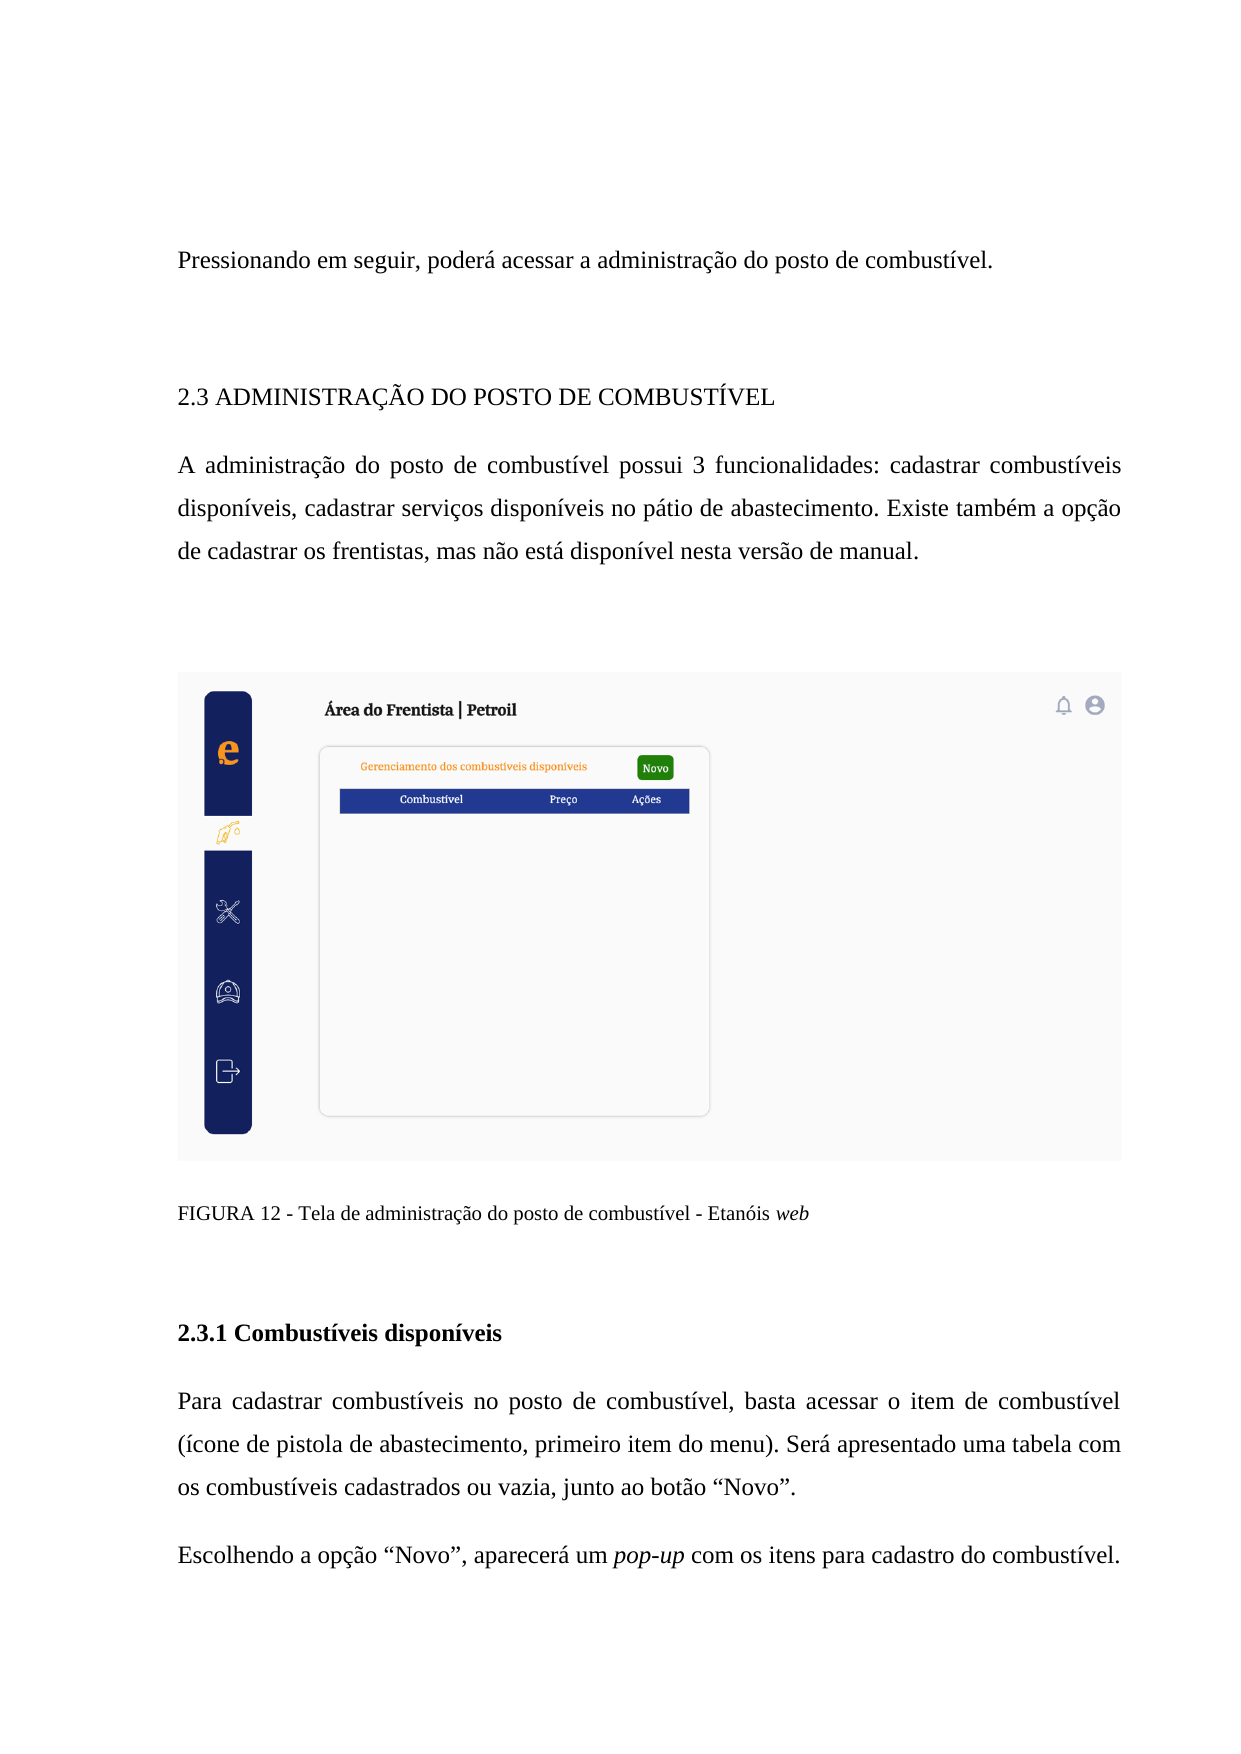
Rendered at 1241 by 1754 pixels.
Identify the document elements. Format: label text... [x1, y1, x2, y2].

picture [177, 672, 1122, 1161]
text FIGURA 12 - Tela de administração do posto de combustível - Etanóis web [177, 1200, 1122, 1224]
subtitle 2.3 ADMINISTRAÇÃO DO POSTO DE COMBUSTÍVEL [177, 382, 1122, 410]
text Pressionando em seguir, poderá acessar a administração do posto de combustível. [177, 245, 1122, 274]
text Escolhendo a opção “Novo”, aparecerá um pop-up com os itens para cadastro do combustível. [177, 1540, 1122, 1569]
subtitle 2.3.1 Combustíveis disponíveis [177, 1318, 1122, 1346]
text Para cadastrar combustíveis no posto de combustível, basta acessar o item de combustível (ícone de pistola de abastecimento, primeiro item do menu). Será apresentado uma tabela com os combustíveis cadastrados ou vazia, junto ao botão “Novo”. [177, 1386, 1122, 1501]
text A administração do posto de combustível possui 3 funcionalidades: cadastrar combustíveis disponíveis, cadastrar serviços disponíveis no pátio de abastecimento. Existe também a opção de cadastrar os frentistas, mas não está disponível nesta versão de manual. [177, 450, 1122, 565]
